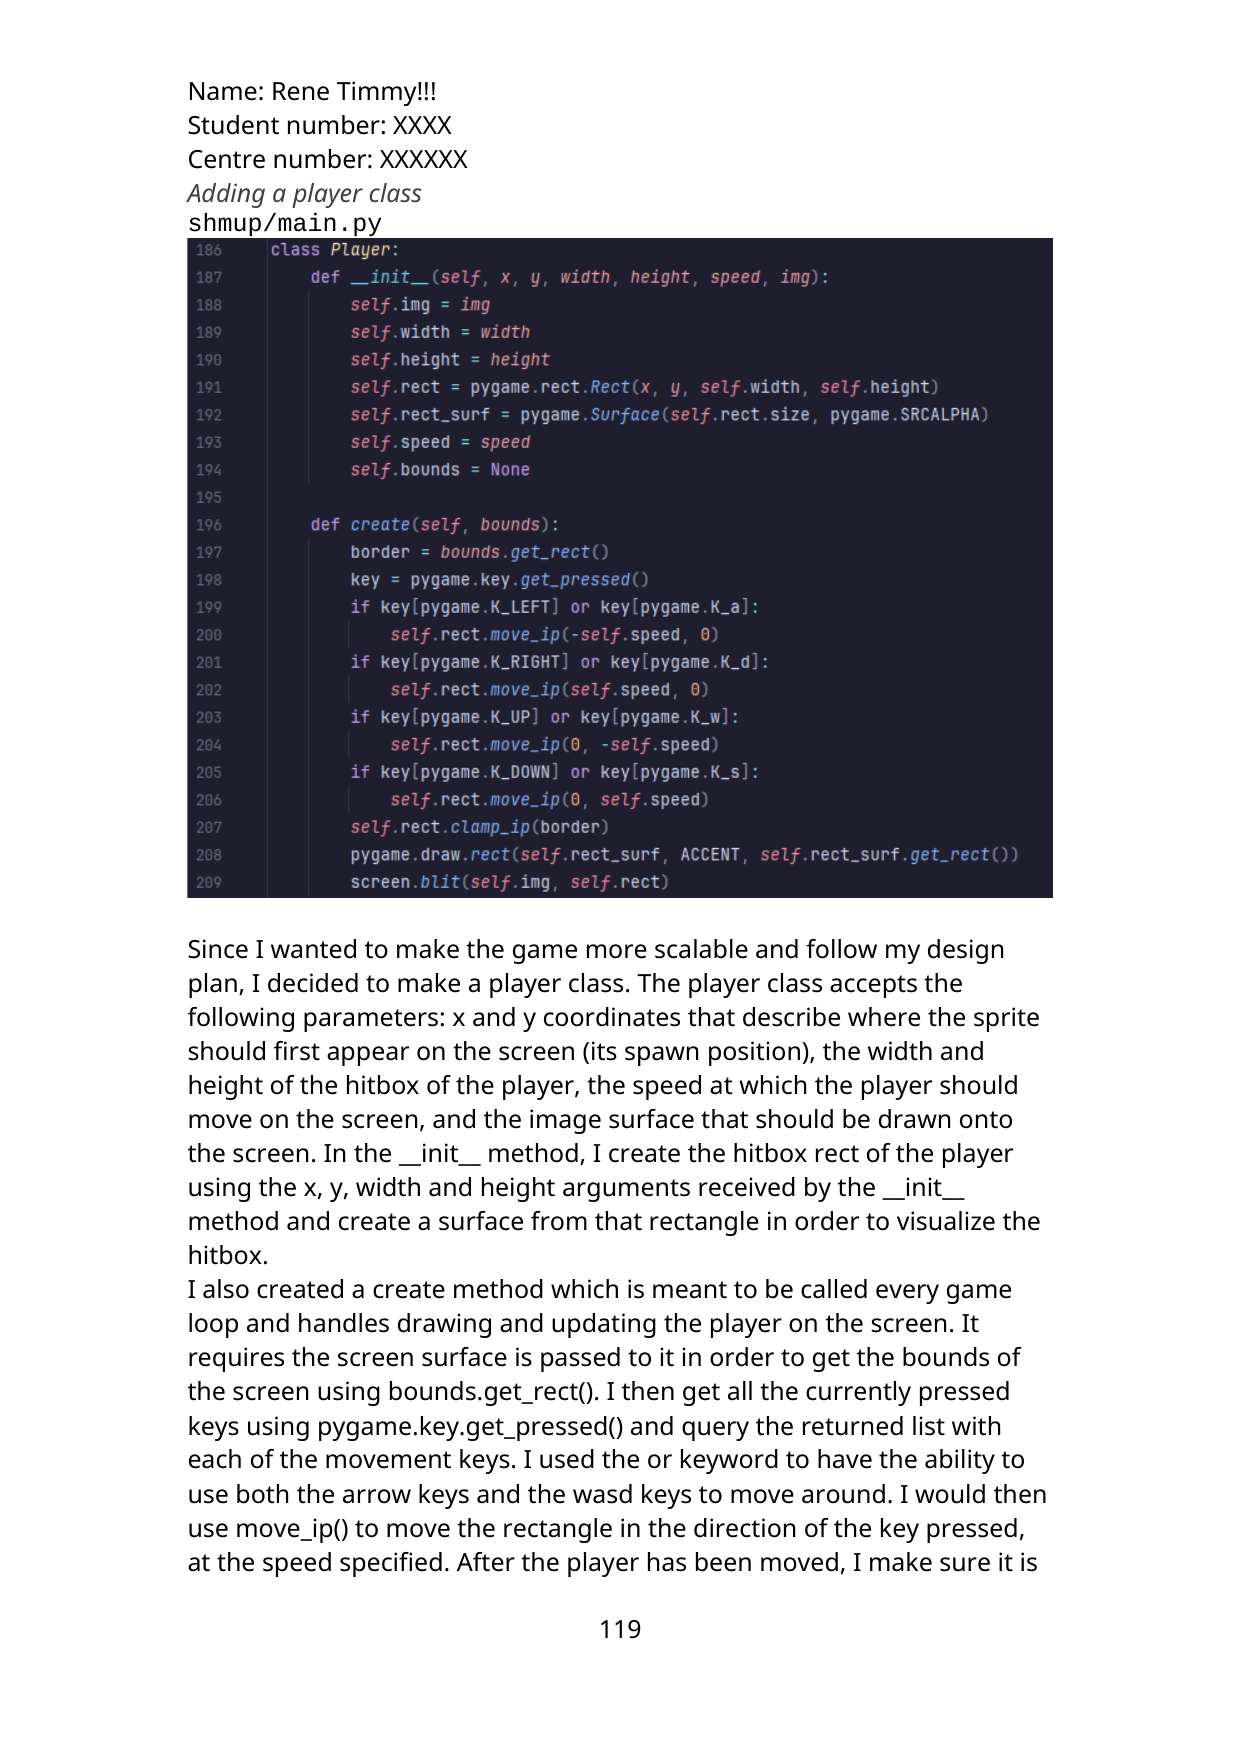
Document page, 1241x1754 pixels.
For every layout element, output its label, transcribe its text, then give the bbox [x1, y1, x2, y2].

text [187, 1272, 1053, 1578]
picture [187, 238, 1053, 898]
text shmup/main.py [187, 210, 1053, 238]
text Adding a player class [187, 176, 1053, 210]
text Since I wanted to make the game more scalable and follow my design plan, I decided to make a player class. The player class accepts the following parameters: x and y coordinates that describe where the sprite should first appear on the screen (its spawn position), the width and height of the hitbox of the player, the speed at which the player should move on the screen, and the image surface that should be drawn onto the screen. In the __init__ method, I create the hitbox rect of the player using the x, y, width and height arguments received by the __init__ method and create a surface from that rectangle in order to visualize the hitbox. [187, 931, 1053, 1272]
